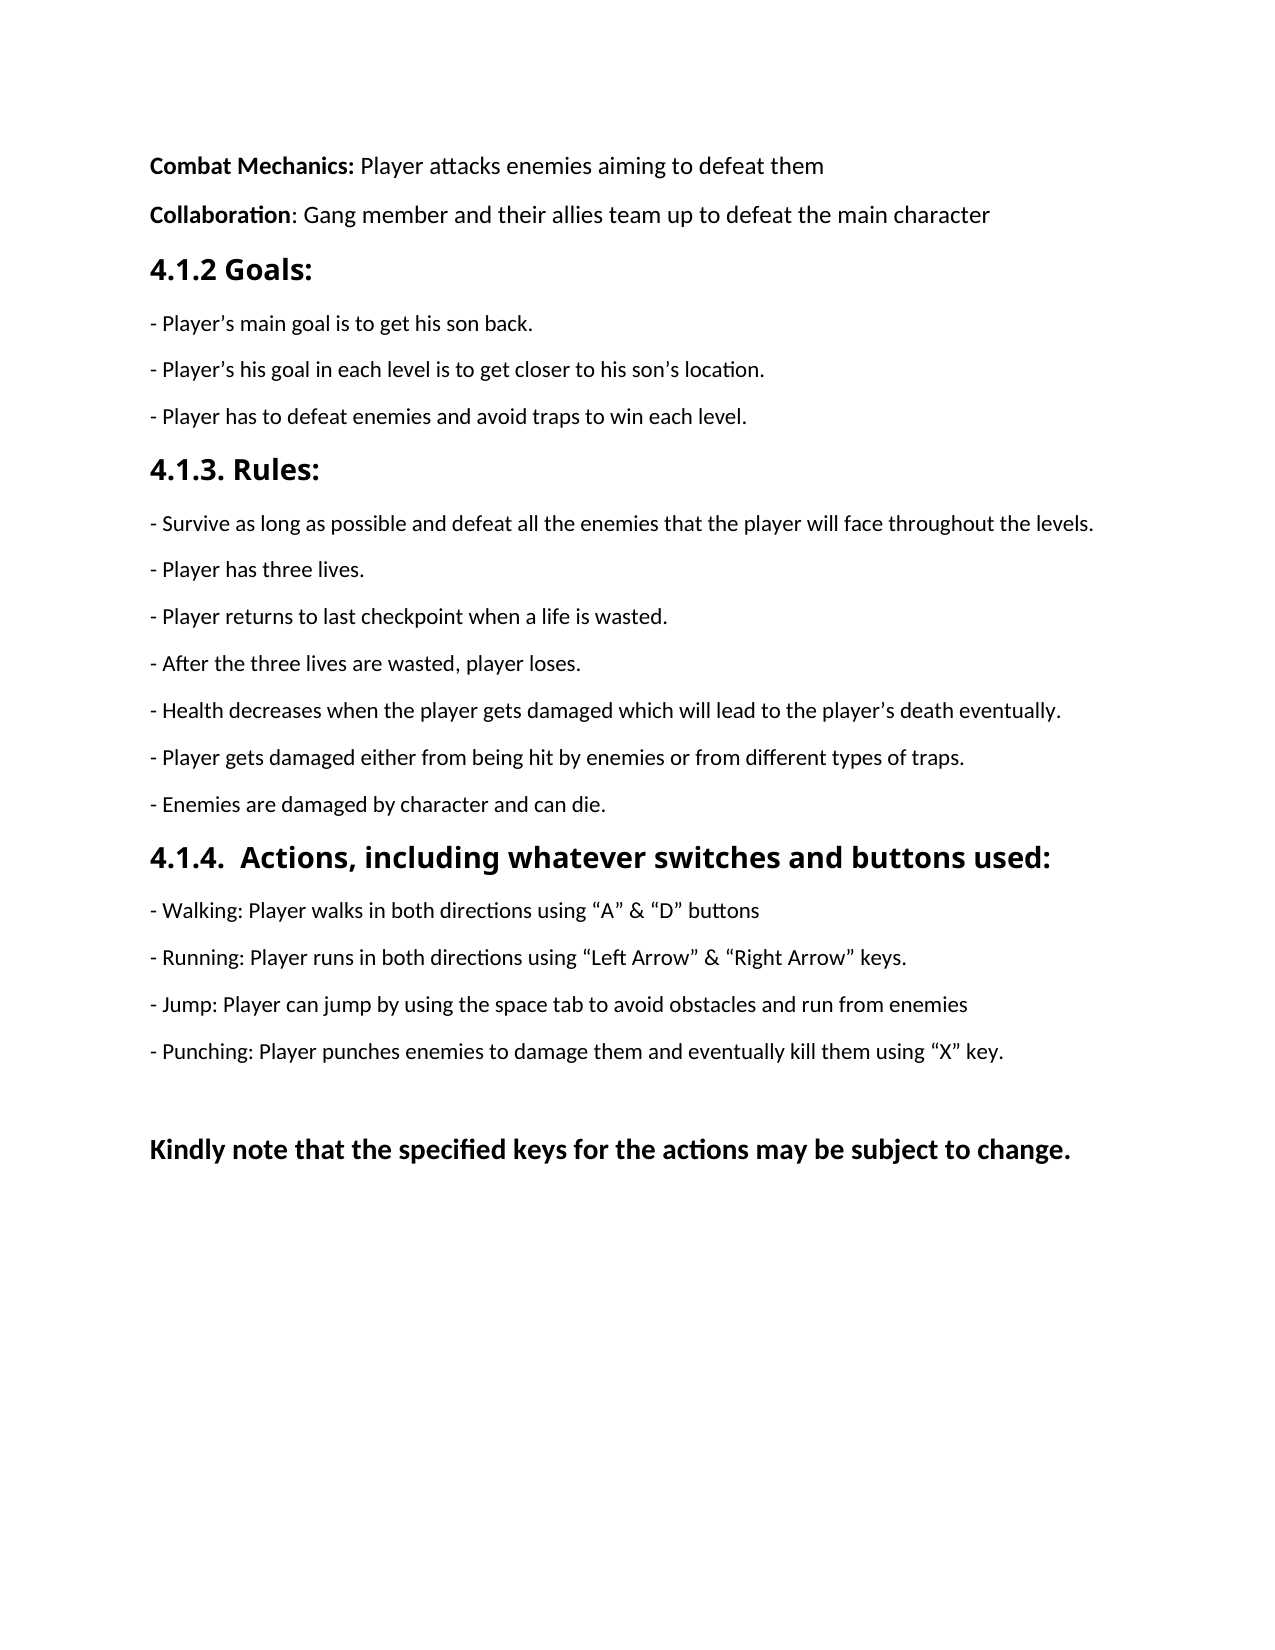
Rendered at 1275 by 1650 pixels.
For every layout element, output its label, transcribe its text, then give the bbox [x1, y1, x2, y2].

text - Walking: Player walks in both directions using “A” & “D” buttons [150, 896, 1125, 924]
text 4.1.3. Rules: [150, 449, 1125, 489]
text - Health decreases when the player gets damaged which will lead to the player’s death eventually. [150, 696, 1125, 724]
text - After the three lives are wasted, player loses. [150, 649, 1125, 677]
text 4.1.4. Actions, including whatever switches and buttons used: [150, 837, 1125, 877]
text - Player has three lives. [150, 556, 1125, 584]
text - Player returns to last checkpoint when a life is wasted. [150, 602, 1125, 631]
text - Player gets damaged either from being hit by enemies or from different types of traps. [150, 743, 1125, 771]
text - Survive as long as possible and defeat all the enemies that the player will face throughout the levels. [150, 509, 1125, 537]
text Combat Mechanics: Player attacks enemies aiming to defeat them [150, 150, 1125, 181]
text - Enemies are damaged by character and can die. [150, 790, 1125, 818]
text - Jump: Player can jump by using the space tab to avoid obstacles and run from enemies [150, 990, 1125, 1018]
text - Player’s main goal is to get his son back. [150, 309, 1125, 337]
text Kindly note that the specified keys for the actions may be subject to change. [150, 1131, 1125, 1166]
text - Player’s his goal in each level is to get closer to his son’s location. [150, 356, 1125, 383]
text - Punching: Player punches enemies to damage them and eventually kill them using “X” key. [150, 1037, 1125, 1065]
text - Player has to defeat enemies and avoid traps to win each level. [150, 402, 1125, 430]
text Collaboration: Gang member and their allies team up to defeat the main character [150, 199, 1125, 230]
text - Running: Player runs in both directions using “Left Arrow” & “Right Arrow” keys. [150, 943, 1125, 971]
text 4.1.2 Goals: [150, 249, 1125, 289]
